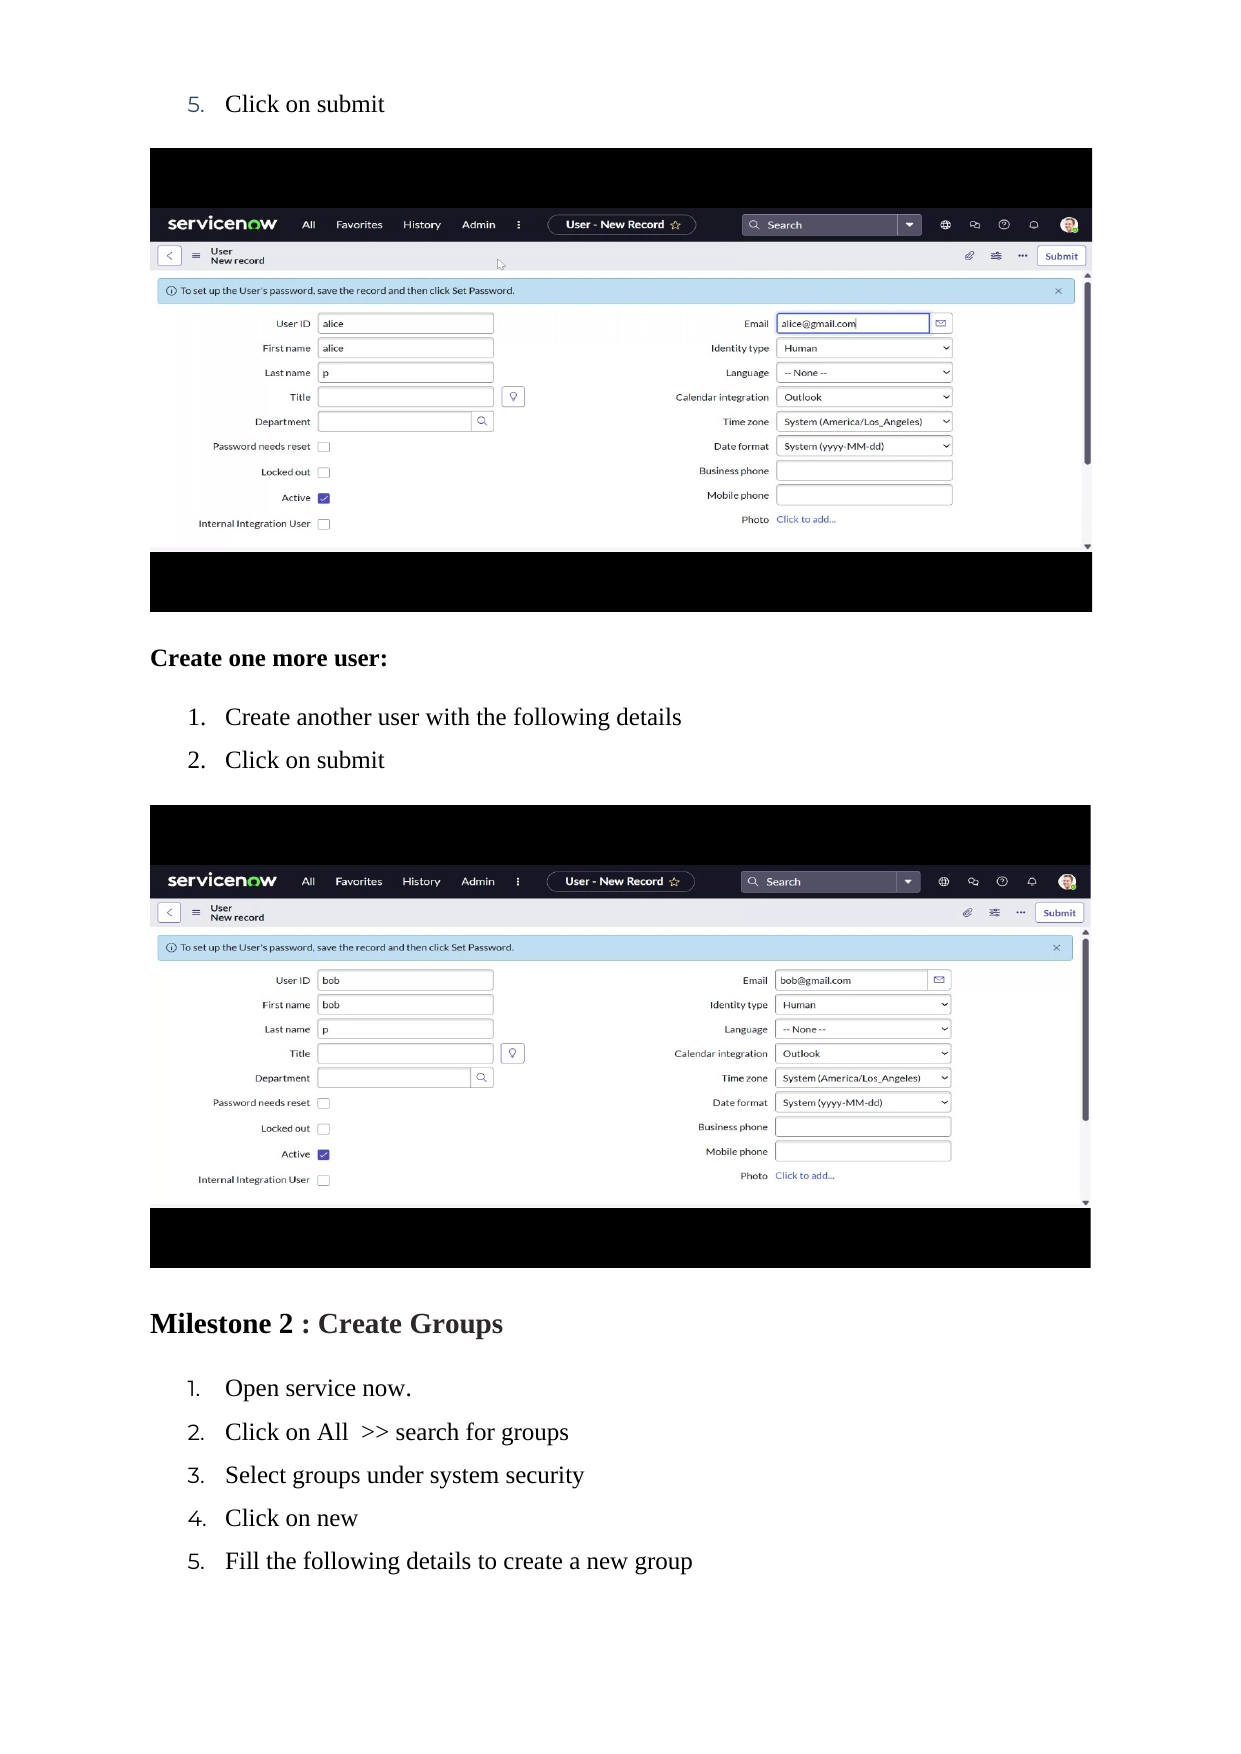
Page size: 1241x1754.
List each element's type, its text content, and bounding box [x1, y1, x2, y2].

subtitle Milestone 2 : Create Groups [150, 1306, 1090, 1340]
list Click on submit [187, 746, 1090, 774]
text Create one more user: [150, 643, 1090, 671]
subtitle Select groups under system security [187, 1460, 1090, 1489]
subtitle Click on new [187, 1503, 1090, 1532]
picture [150, 148, 1093, 612]
subtitle Click on submit [187, 89, 1090, 117]
subtitle Open service now. [187, 1373, 1090, 1402]
subtitle Click on All >> search for groups [187, 1417, 1090, 1445]
list Create another user with the following details [187, 702, 1090, 731]
subtitle Fill the following details to create a new group [187, 1546, 1090, 1575]
picture [150, 805, 1091, 1268]
